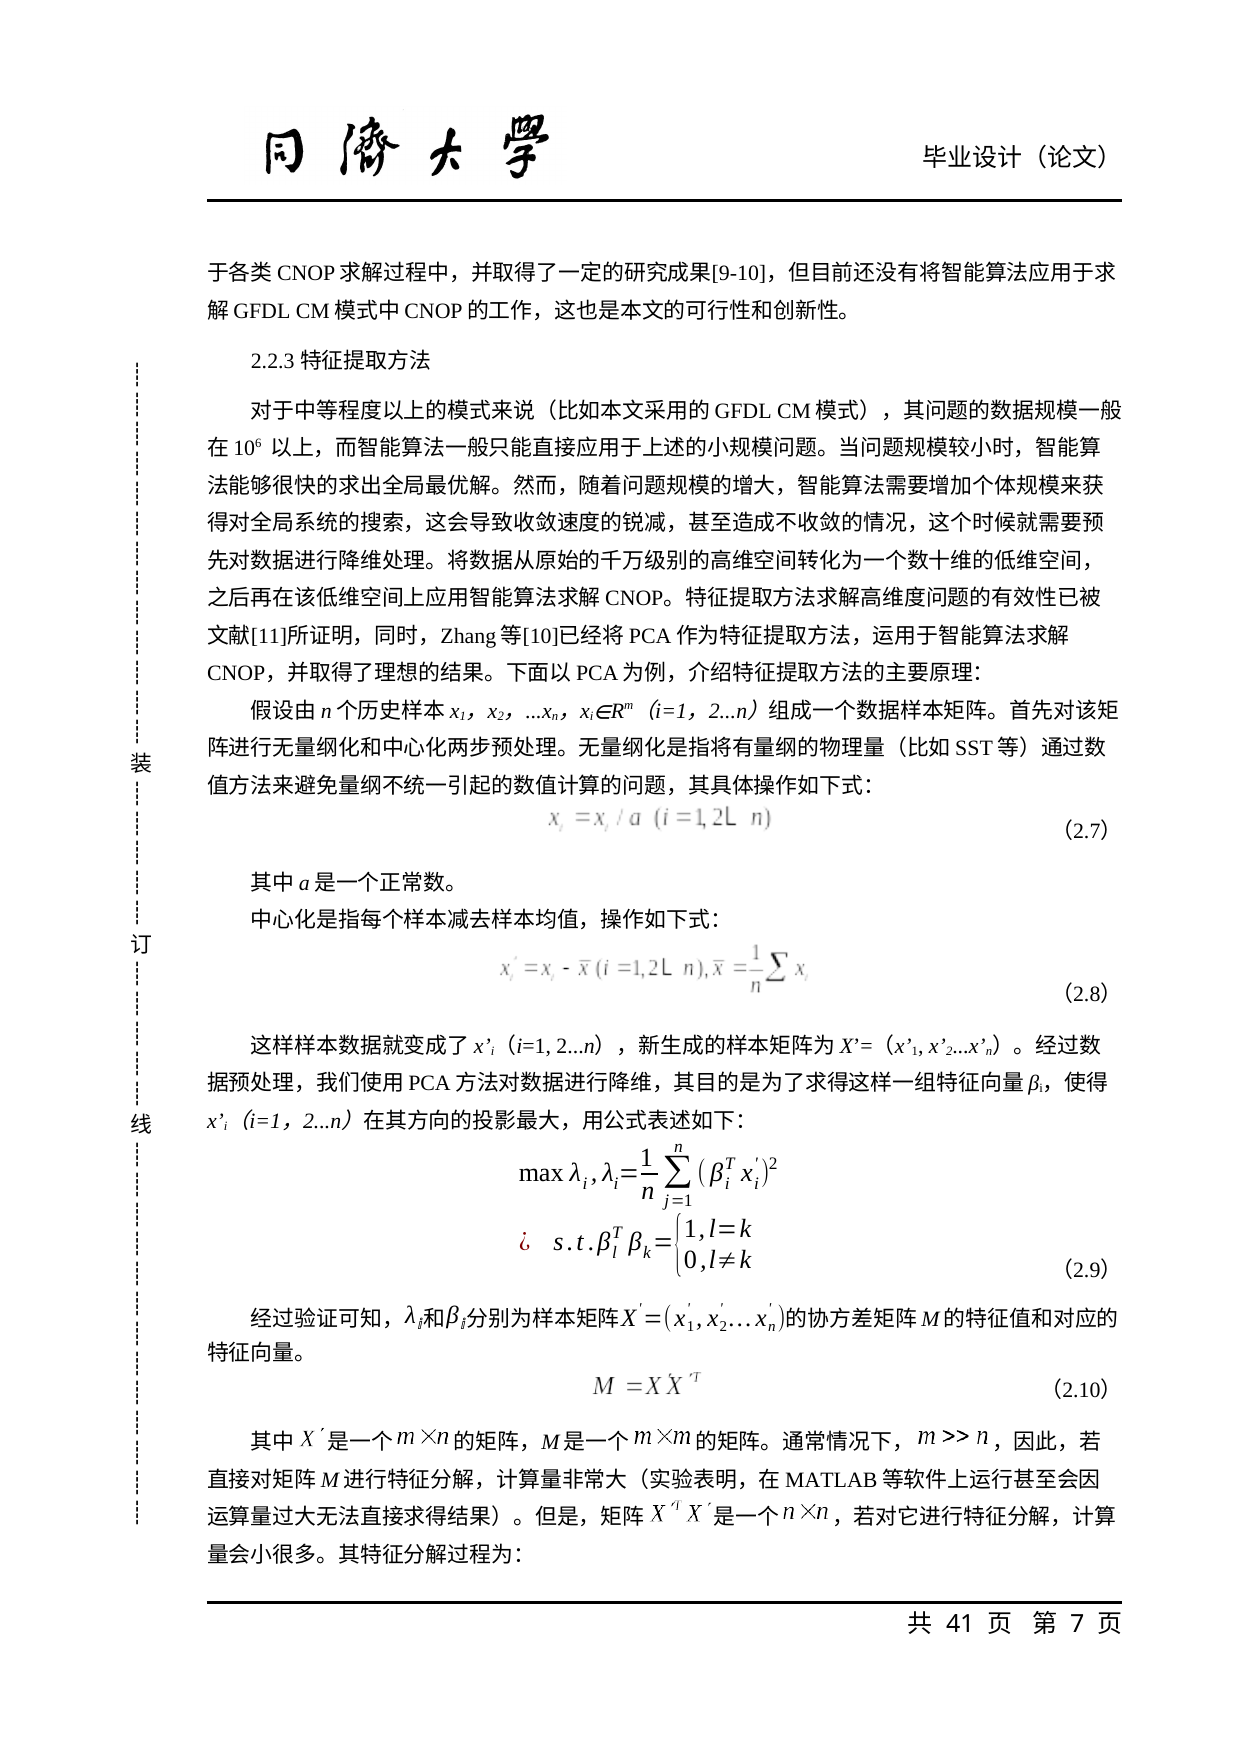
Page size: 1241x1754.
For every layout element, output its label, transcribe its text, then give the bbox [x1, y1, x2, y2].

text 假设由n个历史样本x1，x2，...xn，xi∈Rm（i=1，2...n）组成一个数据样本矩阵。首先对该矩阵进行无量纲化和中心化两步预处理。无量纲化是指将有量纲的物理量（比如SST等）通过数值方法来避免量纲不统一引起的数值计算的问题，其具体操作如下式： [207, 688, 1122, 801]
text （2.9） [207, 1136, 1122, 1284]
text 其中a是一个正常数。 [207, 860, 1122, 898]
text 对于中等程度以上的模式来说（比如本文采用的GFDL CM模式），其问题的数据规模一般在106 以上，而智能算法一般只能直接应用于上述的小规模问题。当问题规模较小时，智能算法能够很快的求出全局最优解。然而，随着问题规模的增大，智能算法需要增加个体规模来获得对全局系统的搜索，这会导致收敛速度的锐减，甚至造成不收敛的情况，这个时候就需要预先对数据进行降维处理。将数据从原始的千万级别的高维空间转化为一个数十维的低维空间，之后再在该低维空间上应用智能算法求解CNOP。特征提取方法求解高维度问题的有效性已被文献[11]所证明，同时，Zhang等[10]已经将PCA作为特征提取方法，运用于智能算法求解CNOP，并取得了理想的结果。下面以PCA为例，介绍特征提取方法的主要原理： [207, 388, 1122, 688]
picture [244, 106, 567, 185]
text 中心化是指每个样本减去样本均值，操作如下式： [207, 898, 1122, 935]
text （2.10） [207, 1366, 1122, 1404]
text 其中是一个的矩阵，M是一个的矩阵。通常情况下，，因此，若直接对矩阵M进行特征分解，计算量非常大（实验表明，在MATLAB等软件上运行甚至会因运算量过大无法直接求得结果）。但是，矩阵是一个，若对它进行特征分解，计算量会小很多。其特征分解过程为： [207, 1420, 1122, 1570]
subtitle 2.2.3 特征提取方法 [207, 338, 1122, 376]
text 这样样本数据就变成了x’i（i=1, 2...n），新生成的样本矩阵为X’=（x’1, x’2...x’n）。经过数据预处理，我们使用PCA方法对数据进行降维，其目的是为了求得这样一组特征向量βi，使得x’i（i=1，2...n）在其方向的投影最大，用公式表述如下： [207, 1023, 1122, 1136]
text （2.7） [207, 801, 1122, 844]
text （2.8） [207, 935, 1122, 1007]
text 经过验证可知，和分别为样本矩阵的协方差矩阵M的特征值和对应的特征向量。 [207, 1300, 1122, 1366]
